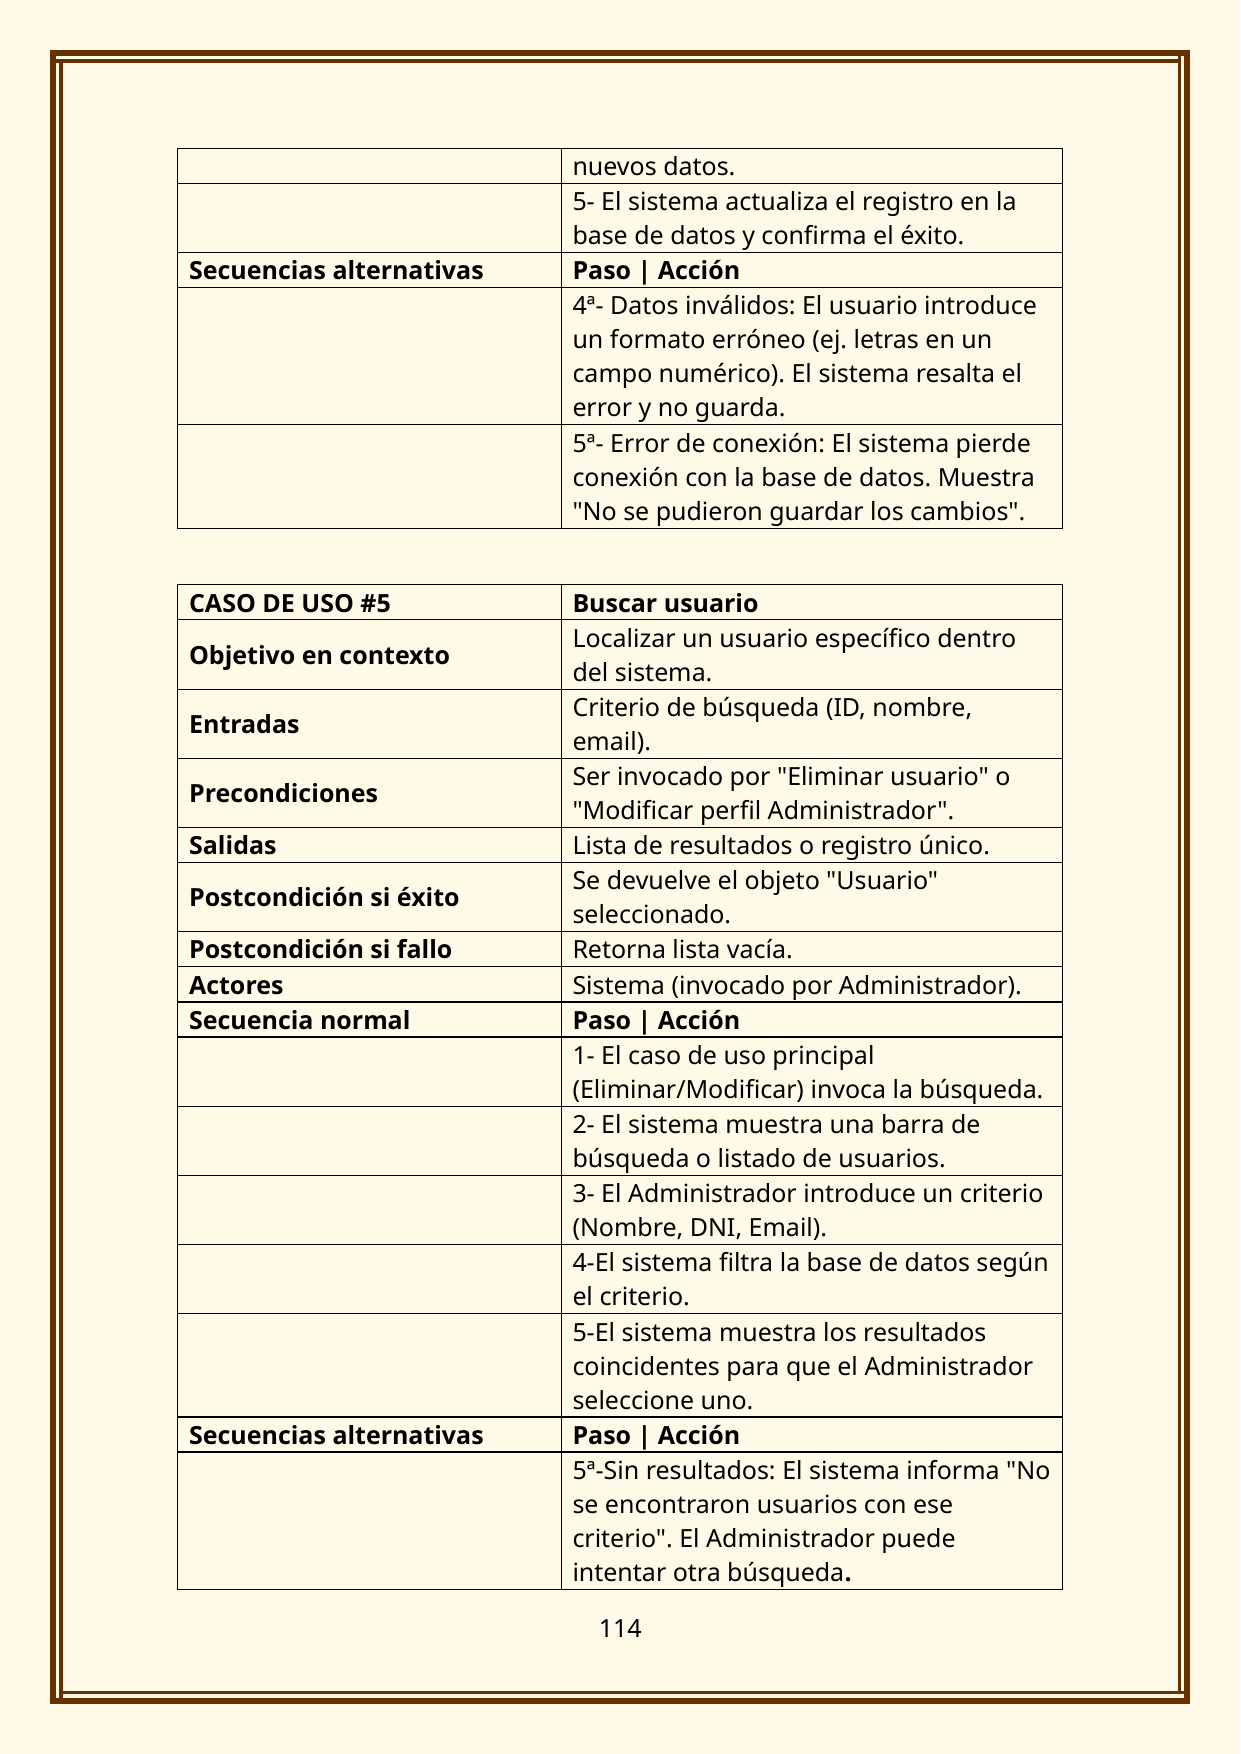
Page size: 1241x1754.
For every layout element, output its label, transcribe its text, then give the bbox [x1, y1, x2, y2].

table_cell Lista de resultados o registro único. [562, 828, 1062, 862]
table_cell Paso | Acción [562, 1418, 1062, 1451]
table_header Buscar usuario [562, 585, 1062, 619]
table_cell Secuencia normal [178, 1003, 561, 1036]
table_cell Postcondición si éxito [178, 863, 561, 931]
table_cell [178, 288, 561, 424]
table_header CASO DE USO #5 [178, 585, 561, 619]
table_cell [562, 149, 1062, 183]
table_cell Criterio de búsqueda (ID, nombre, email). [562, 690, 1062, 758]
table_cell 3- El Administrador introduce un criterio (Nombre, DNI, Email). [562, 1176, 1062, 1244]
table_cell Paso | Acción [562, 253, 1062, 287]
table_cell Objetivo en contexto [178, 620, 561, 688]
table_cell [178, 1245, 561, 1313]
table_cell 5ª- Error de conexión: El sistema pierde conexión con la base de datos. Muestra "No se pudieron guardar los cambios". [562, 425, 1062, 527]
table_cell Salidas [178, 828, 561, 862]
table_cell 5-El sistema muestra los resultados coincidentes para que el Administrador seleccione uno. [562, 1314, 1062, 1416]
table_cell 4ª- Datos inválidos: El usuario introduce un formato erróneo (ej. letras en un campo numérico). El sistema resalta el error y no guarda. [562, 288, 1062, 424]
table_cell [178, 1314, 561, 1416]
table_cell Paso | Acción [562, 1003, 1062, 1036]
table_cell [178, 1107, 561, 1175]
table_cell Actores [178, 967, 561, 1001]
table_cell 4-El sistema filtra la base de datos según el criterio. [562, 1245, 1062, 1313]
table_cell [178, 184, 561, 252]
table_cell [178, 1038, 561, 1106]
table_cell Secuencias alternativas [178, 1418, 561, 1451]
table_cell Sistema (invocado por Administrador). [562, 967, 1062, 1001]
table_cell [178, 425, 561, 527]
table_cell Entradas [178, 690, 561, 758]
table_cell 1- El caso de uso principal (Eliminar/Modificar) invoca la búsqueda. [562, 1038, 1062, 1106]
table_cell [178, 1453, 561, 1589]
table_cell Localizar un usuario específico dentro del sistema. [562, 620, 1062, 688]
table_cell 2- El sistema muestra una barra de búsqueda o listado de usuarios. [562, 1107, 1062, 1175]
table_cell Se devuelve el objeto "Usuario" seleccionado. [562, 863, 1062, 931]
table_cell Postcondición si fallo [178, 932, 561, 966]
table_cell 5ª-Sin resultados: El sistema informa "No se encontraron usuarios con ese criterio". El Administrador puede intentar otra búsqueda. [562, 1453, 1062, 1589]
table_cell Secuencias alternativas [178, 253, 561, 287]
table_cell Ser invocado por "Eliminar usuario" o "Modificar perfil Administrador". [562, 759, 1062, 827]
table_cell [178, 1176, 561, 1244]
table_cell 5- El sistema actualiza el registro en la base de datos y confirma el éxito. [562, 184, 1062, 252]
table_cell [178, 149, 561, 183]
table_cell Retorna lista vacía. [562, 932, 1062, 966]
table_cell Precondiciones [178, 759, 561, 827]
